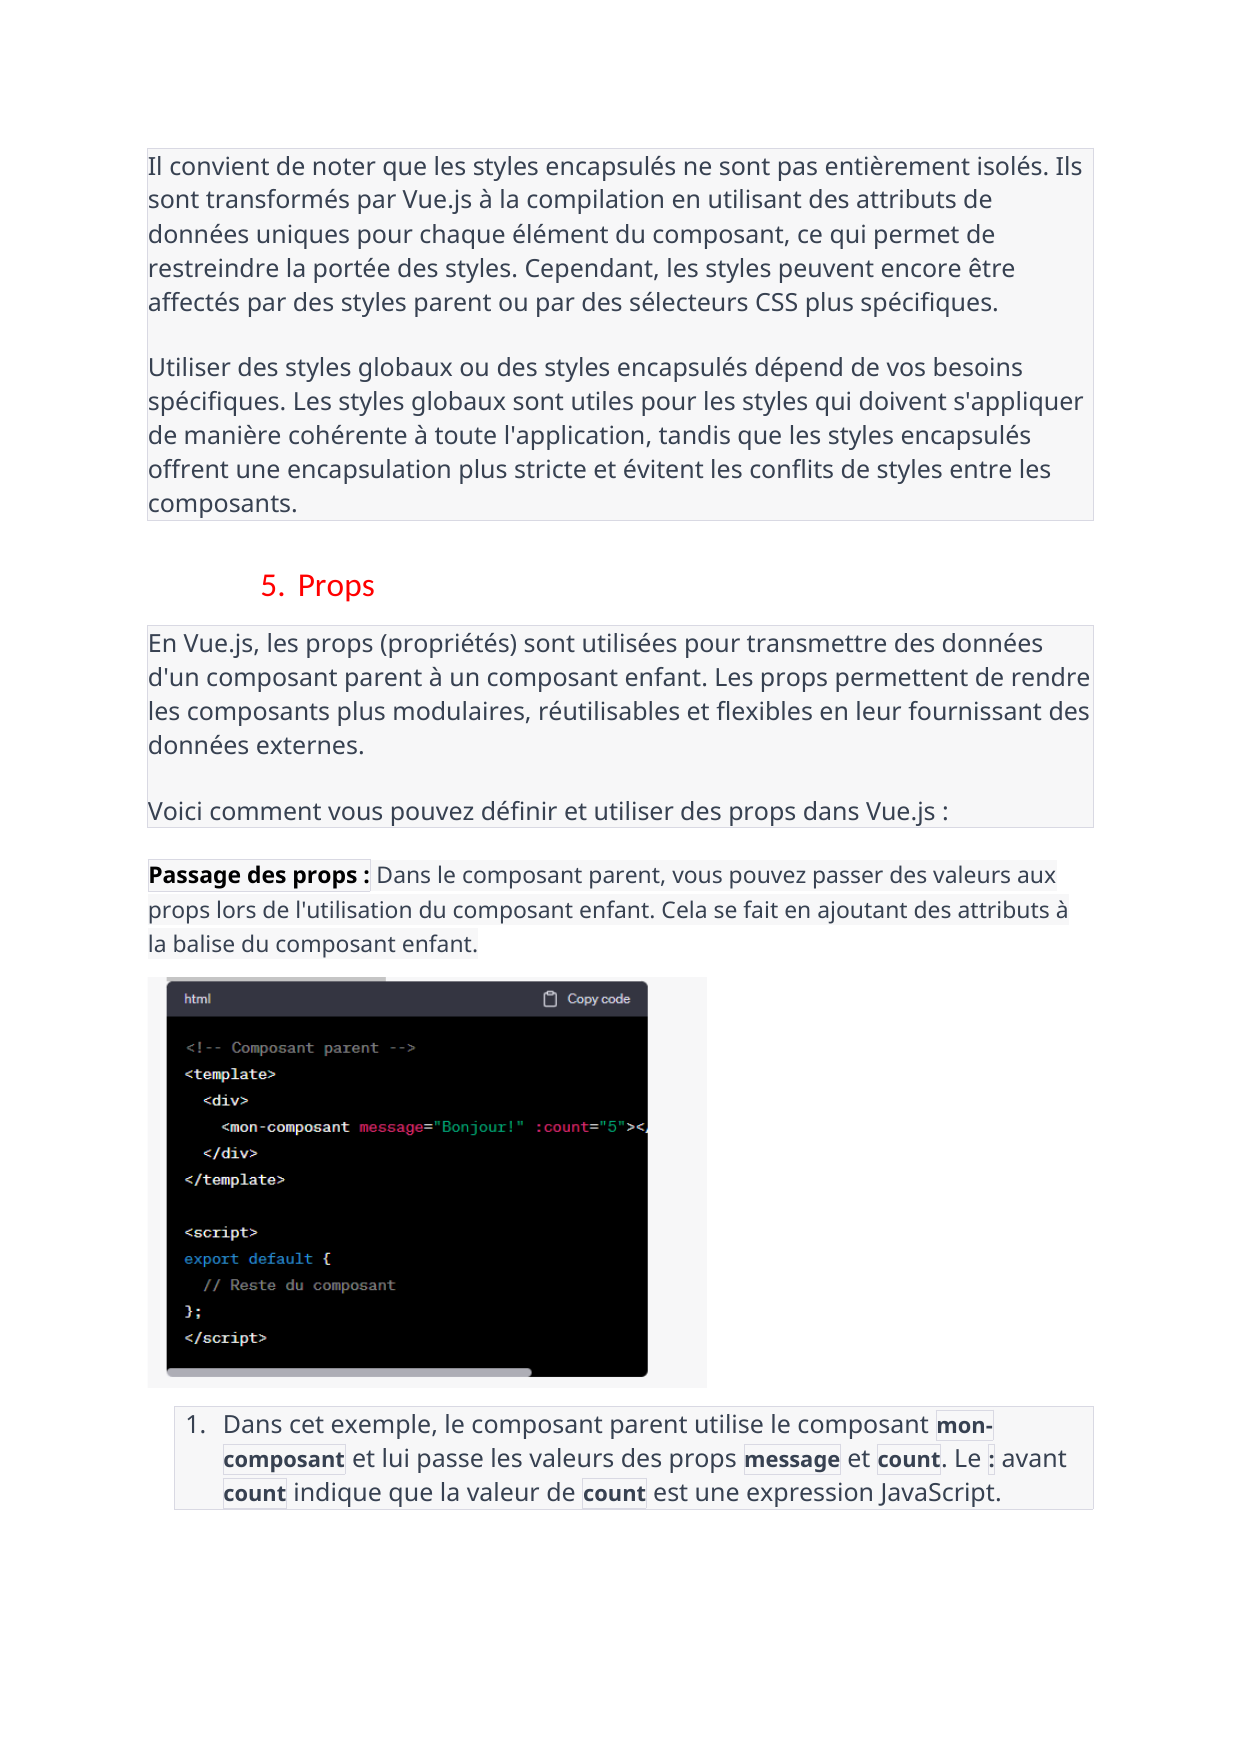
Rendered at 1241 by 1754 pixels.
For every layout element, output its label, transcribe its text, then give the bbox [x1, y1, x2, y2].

text Il convient de noter que les styles encapsulés ne sont pas entièrement isolés. Ils sont transformés par Vue.js à la compilation en utilisant des attributs de données uniques pour chaque élément du composant, ce qui permet de restreindre la portée des styles. Cependant, les styles peuvent encore être affectés par des styles parent ou par des sélecteurs CSS plus spécifiques. [148, 149, 1093, 318]
text Voici comment vous pouvez définir et utiliser des props dans Vue.js : [148, 793, 1093, 827]
text Utiliser des styles globaux ou des styles encapsulés dépend de vos besoins spécifiques. Les styles globaux sont utiles pour les styles qui doivent s'appliquer de manière cohérente à toute l'application, tandis que les styles encapsulés offrent une encapsulation plus stricte et évitent les conflits de styles entre les composants. [148, 349, 1093, 520]
text Passage des props : Dans le composant parent, vous pouvez passer des valeurs aux props lors de l'utilisation du composant enfant. Cela se fait en ajoutant des attributs à la balise du composant enfant. [148, 859, 1093, 959]
list Props [260, 564, 1093, 605]
picture [147, 977, 707, 1388]
list Dans cet exemple, le composant parent utilise le composant mon-composant et lui passe les valeurs des props message et count. Le : avant count indique que la valeur de count est une expression JavaScript. [175, 1407, 1093, 1509]
text En Vue.js, les props (propriétés) sont utilisées pour transmettre des données d'un composant parent à un composant enfant. Les props permettent de rendre les composants plus modulaires, réutilisables et flexibles en leur fournissant des données externes. [148, 626, 1093, 762]
